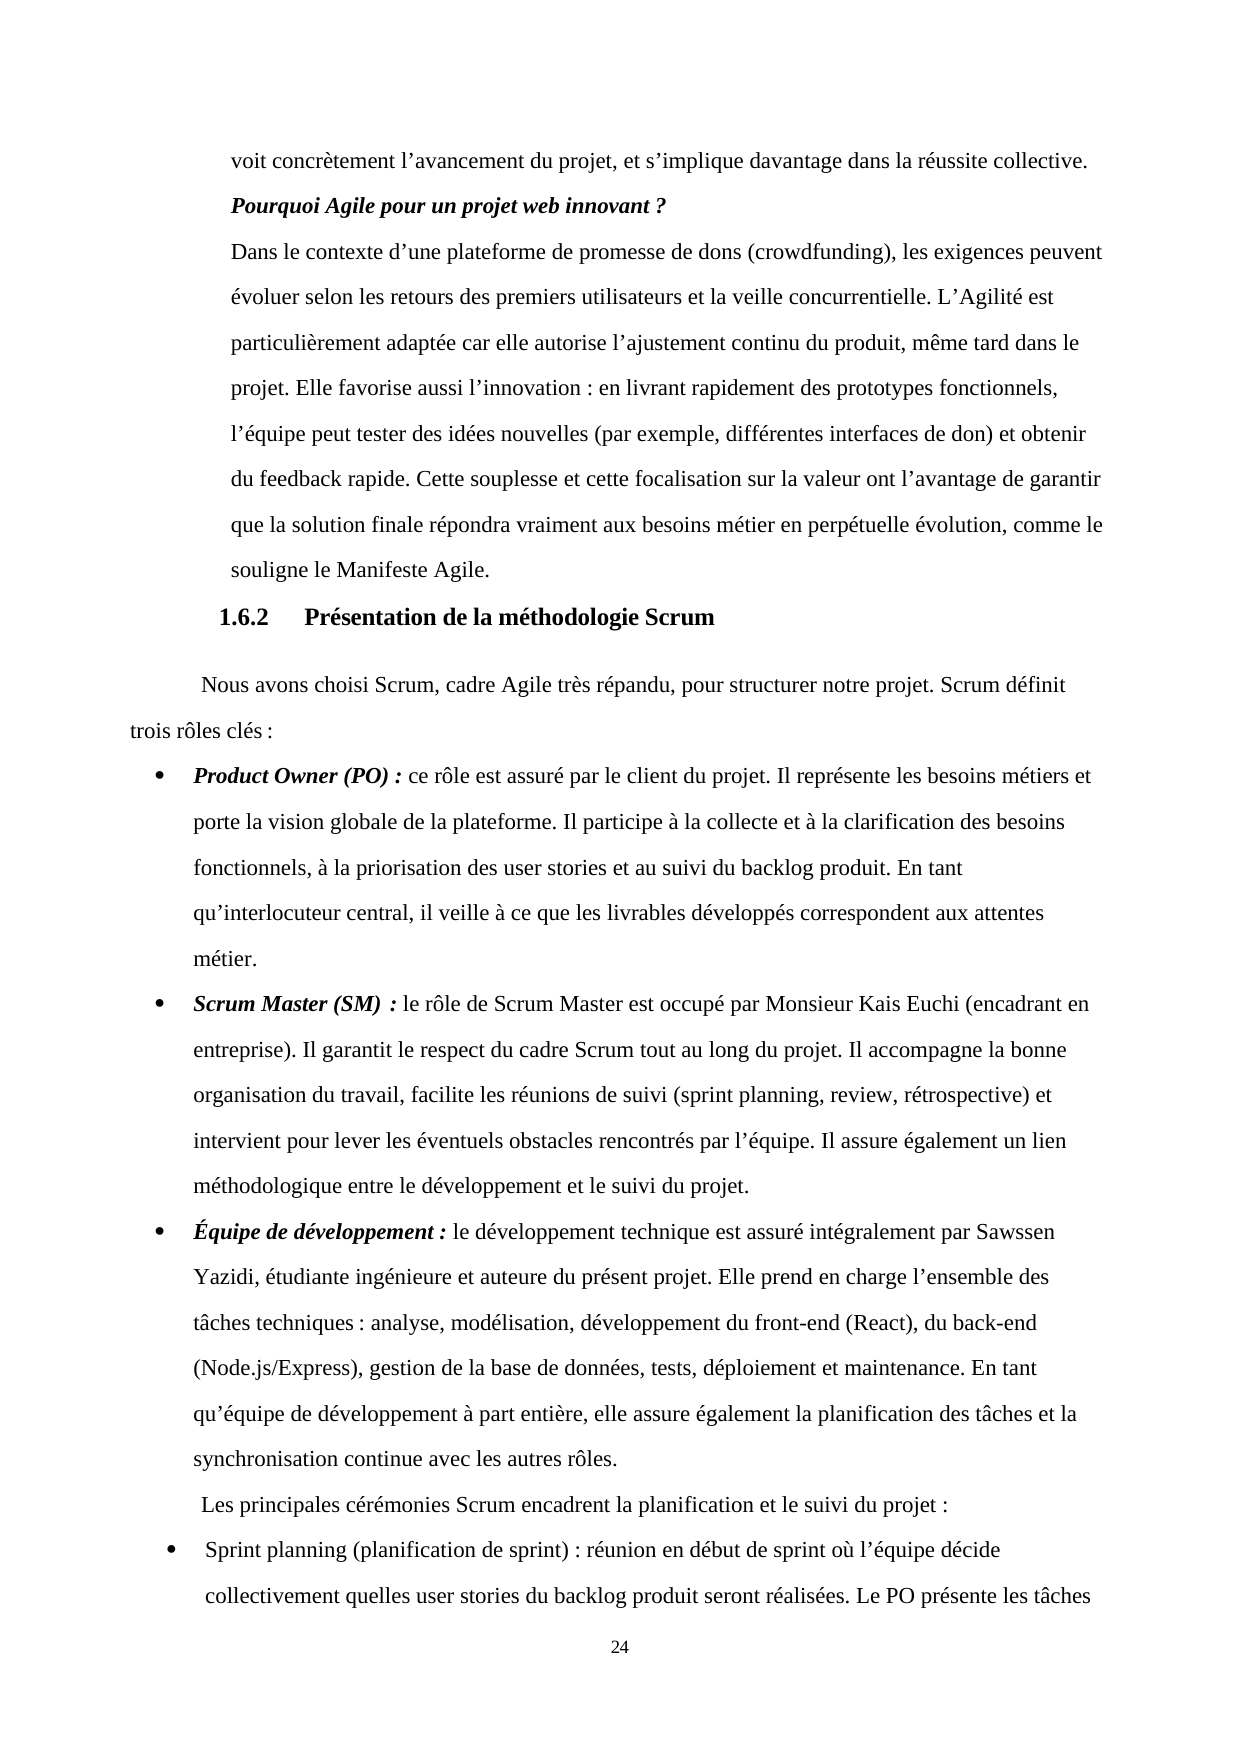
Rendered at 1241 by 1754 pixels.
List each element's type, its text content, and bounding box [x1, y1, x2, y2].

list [193, 147, 1111, 219]
list Scrum Master (SM) : le rôle de Scrum Master est occupé par Monsieur Kais Euchi (encadrant en entreprise). Il garantit le respect du cadre Scrum tout au long du projet. Il accompagne la bonne organisation du travail, facilite les réunions de suivi (sprint planning, review, rétrospective) et intervient pour lever les éventuels obstacles rencontrés par l’équipe. Il assure également un lien méthodologique entre le développement et le suivi du projet. [156, 990, 1111, 1198]
text Les principales cérémonies Scrum encadrent la planification et le suivi du projet : [130, 1491, 1111, 1517]
list Product Owner (PO) : ce rôle est assuré par le client du projet. Il représente les besoins métiers et porte la vision globale de la plateforme. Il participe à la collecte et à la clarification des besoins fonctionnels, à la priorisation des user stories et au suivi du backlog produit. En tant qu’interlocuteur central, il veille à ce que les livrables développés correspondent aux attentes métier. [156, 762, 1111, 971]
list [167, 1536, 1111, 1608]
list Équipe de développement : le développement technique est assuré intégralement par Sawssen Yazidi, étudiante ingénieure et auteure du présent projet. Elle prend en charge l’ensemble des tâches techniques : analyse, modélisation, développement du front-end (React), du back-end (Node.js/Express), gestion de la base de données, tests, déploiement et maintenance. En tant qu’équipe de développement à part entière, elle assure également la planification des tâches et la synchronisation continue avec les autres rôles. [156, 1218, 1111, 1472]
subtitle Présentation de la méthodologie Scrum [218, 602, 1240, 631]
text Dans le contexte d’une plateforme de promesse de dons (crowdfunding), les exigences peuvent évoluer selon les retours des premiers utilisateurs et la veille concurrentielle. L’Agilité est particulièrement adaptée car elle autorise l’ajustement continu du produit, même tard dans le projet. Elle favorise aussi l’innovation : en livrant rapidement des prototypes fonctionnels, l’équipe peut tester des idées nouvelles (par exemple, différentes interfaces de don) et obtenir du feedback rapide. Cette souplesse et cette focalisation sur la valeur ont l’avantage de garantir que la solution finale répondra vraiment aux besoins métier en perpétuelle évolution, comme le souligne le Manifeste Agile. [231, 238, 1111, 583]
text Nous avons choisi Scrum, cadre Agile très répandu, pour structurer notre projet. Scrum définit trois rôles clés : [130, 671, 1111, 743]
